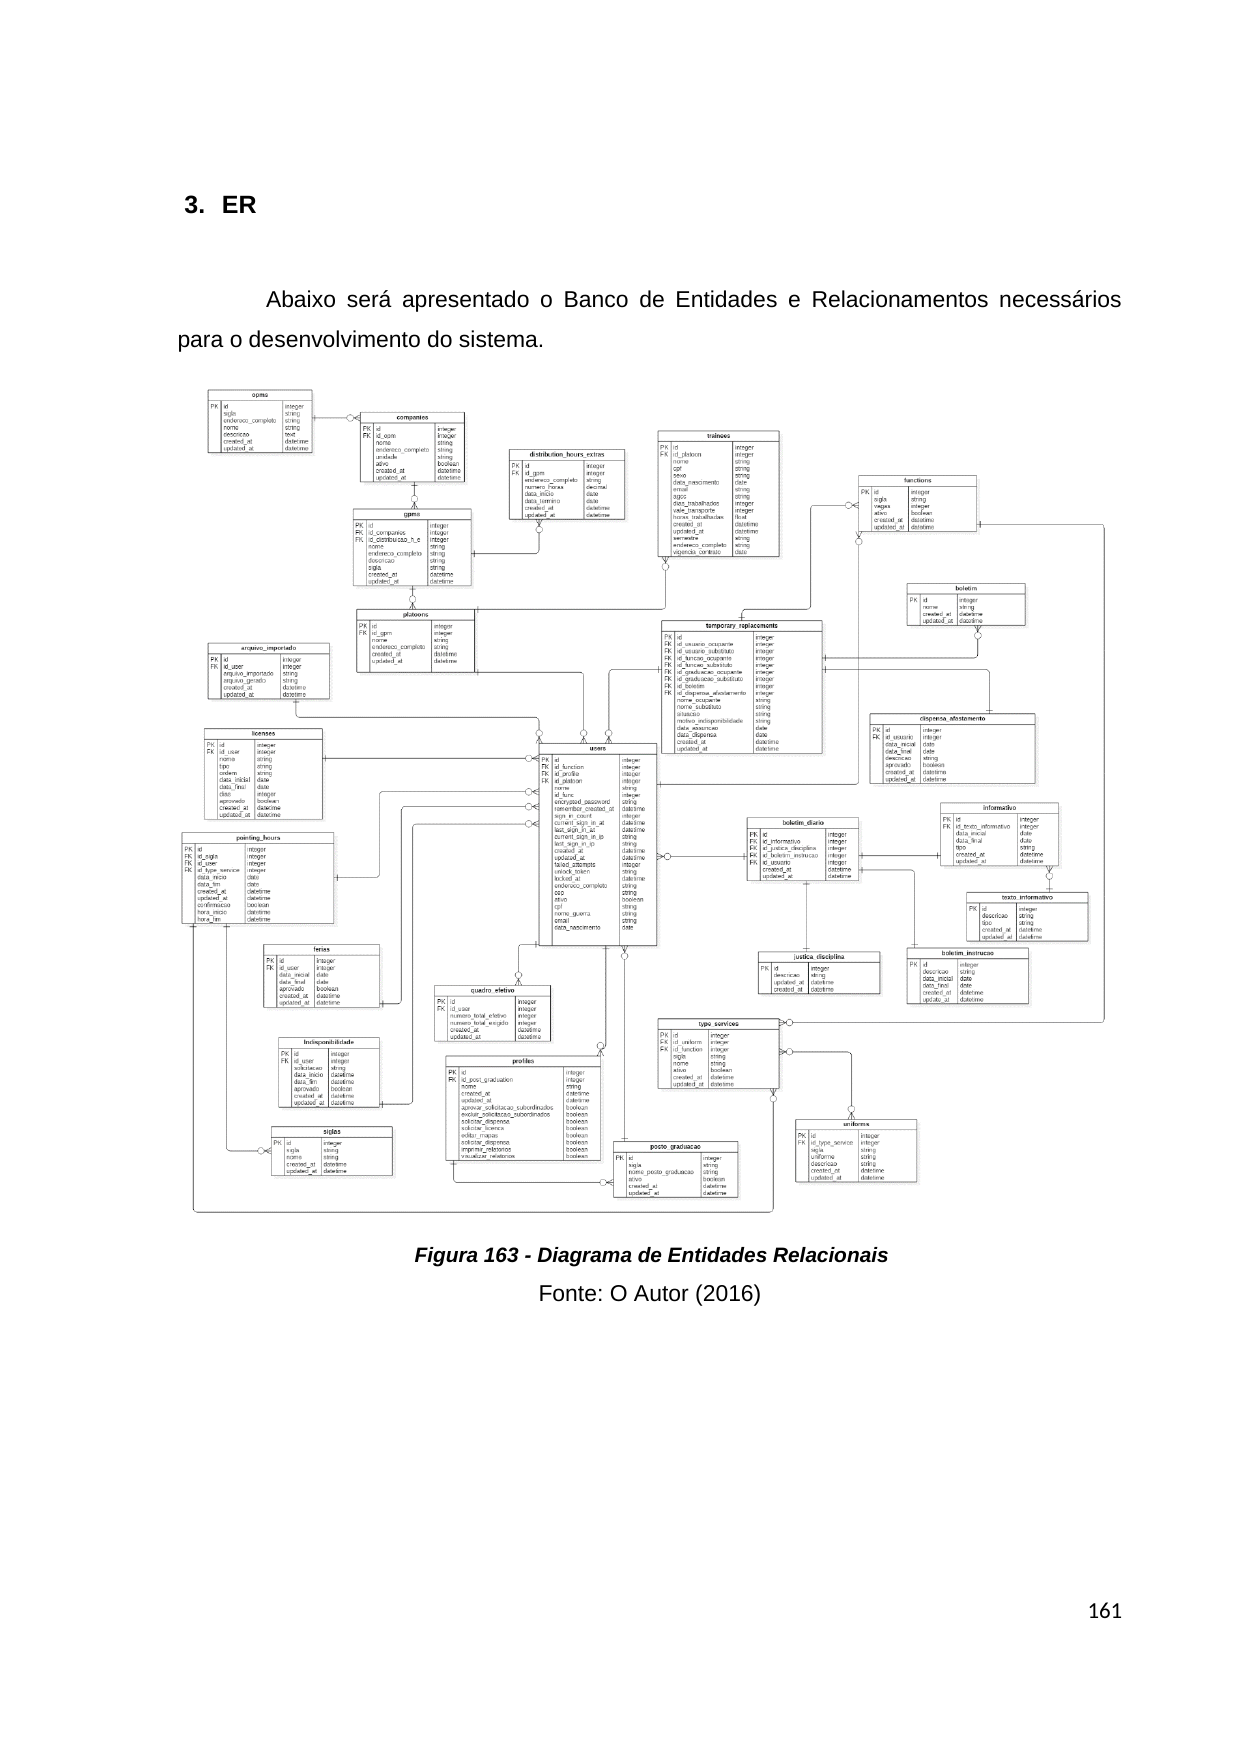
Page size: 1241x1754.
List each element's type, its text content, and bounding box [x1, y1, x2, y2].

text Abaixo será apresentado o Banco de Entidades e Relacionamentos necessários para o desenvolvimento do sistema. [177, 286, 1122, 352]
picture [177, 386, 1123, 1231]
text Figura 163 - Diagrama de Entidades Relacionais [177, 1243, 1122, 1267]
subtitle ER [184, 190, 1122, 218]
text Fonte: O Autor (2016) [177, 1279, 1122, 1306]
